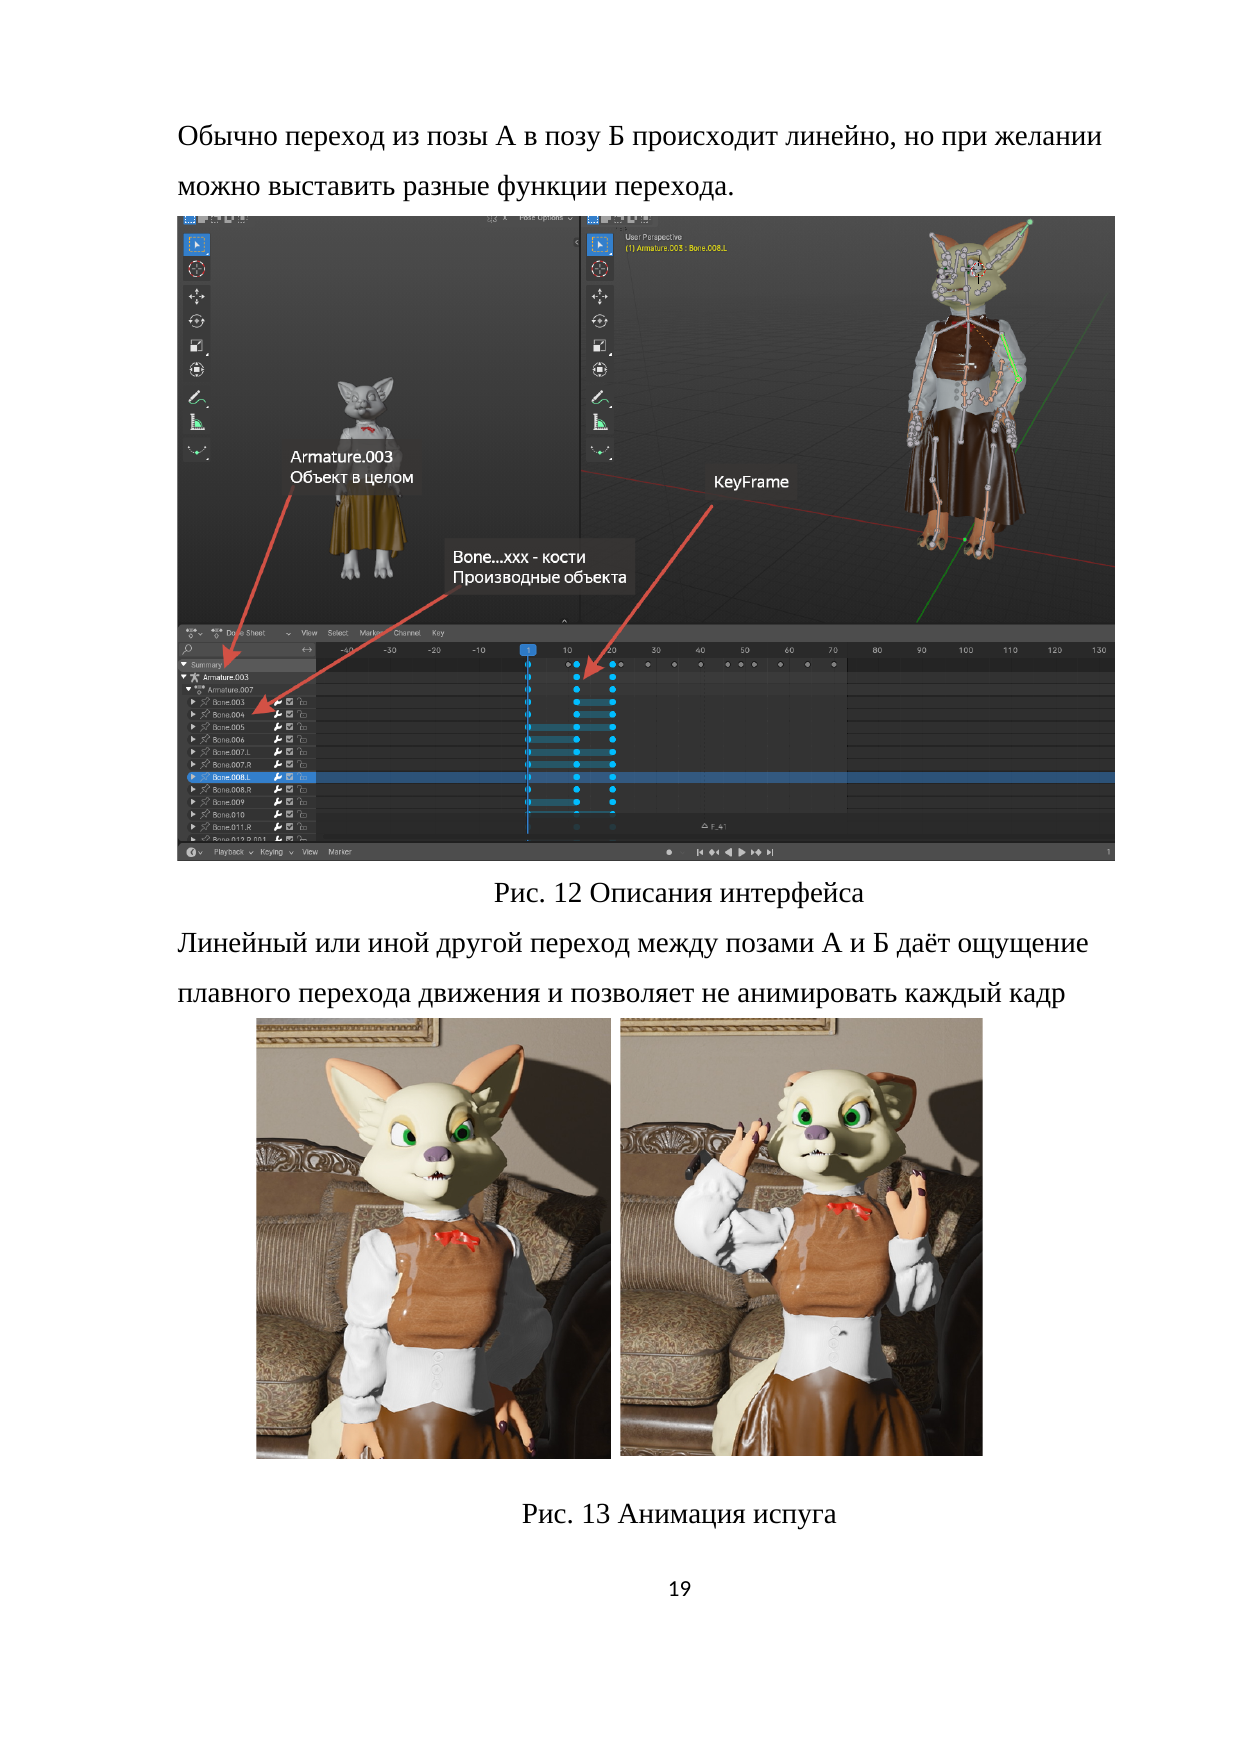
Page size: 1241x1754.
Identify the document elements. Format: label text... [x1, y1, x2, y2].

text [177, 118, 1181, 861]
picture [177, 216, 1115, 861]
text Линейный или иной другой переход между позами А и Б даёт ощущение плавного перехода движения и позволяет не анимировать каждый кадр [177, 925, 1181, 1009]
picture [256, 1018, 611, 1459]
text Рис. 12 Описания интерфейса [177, 875, 1181, 908]
picture [620, 1018, 983, 1456]
